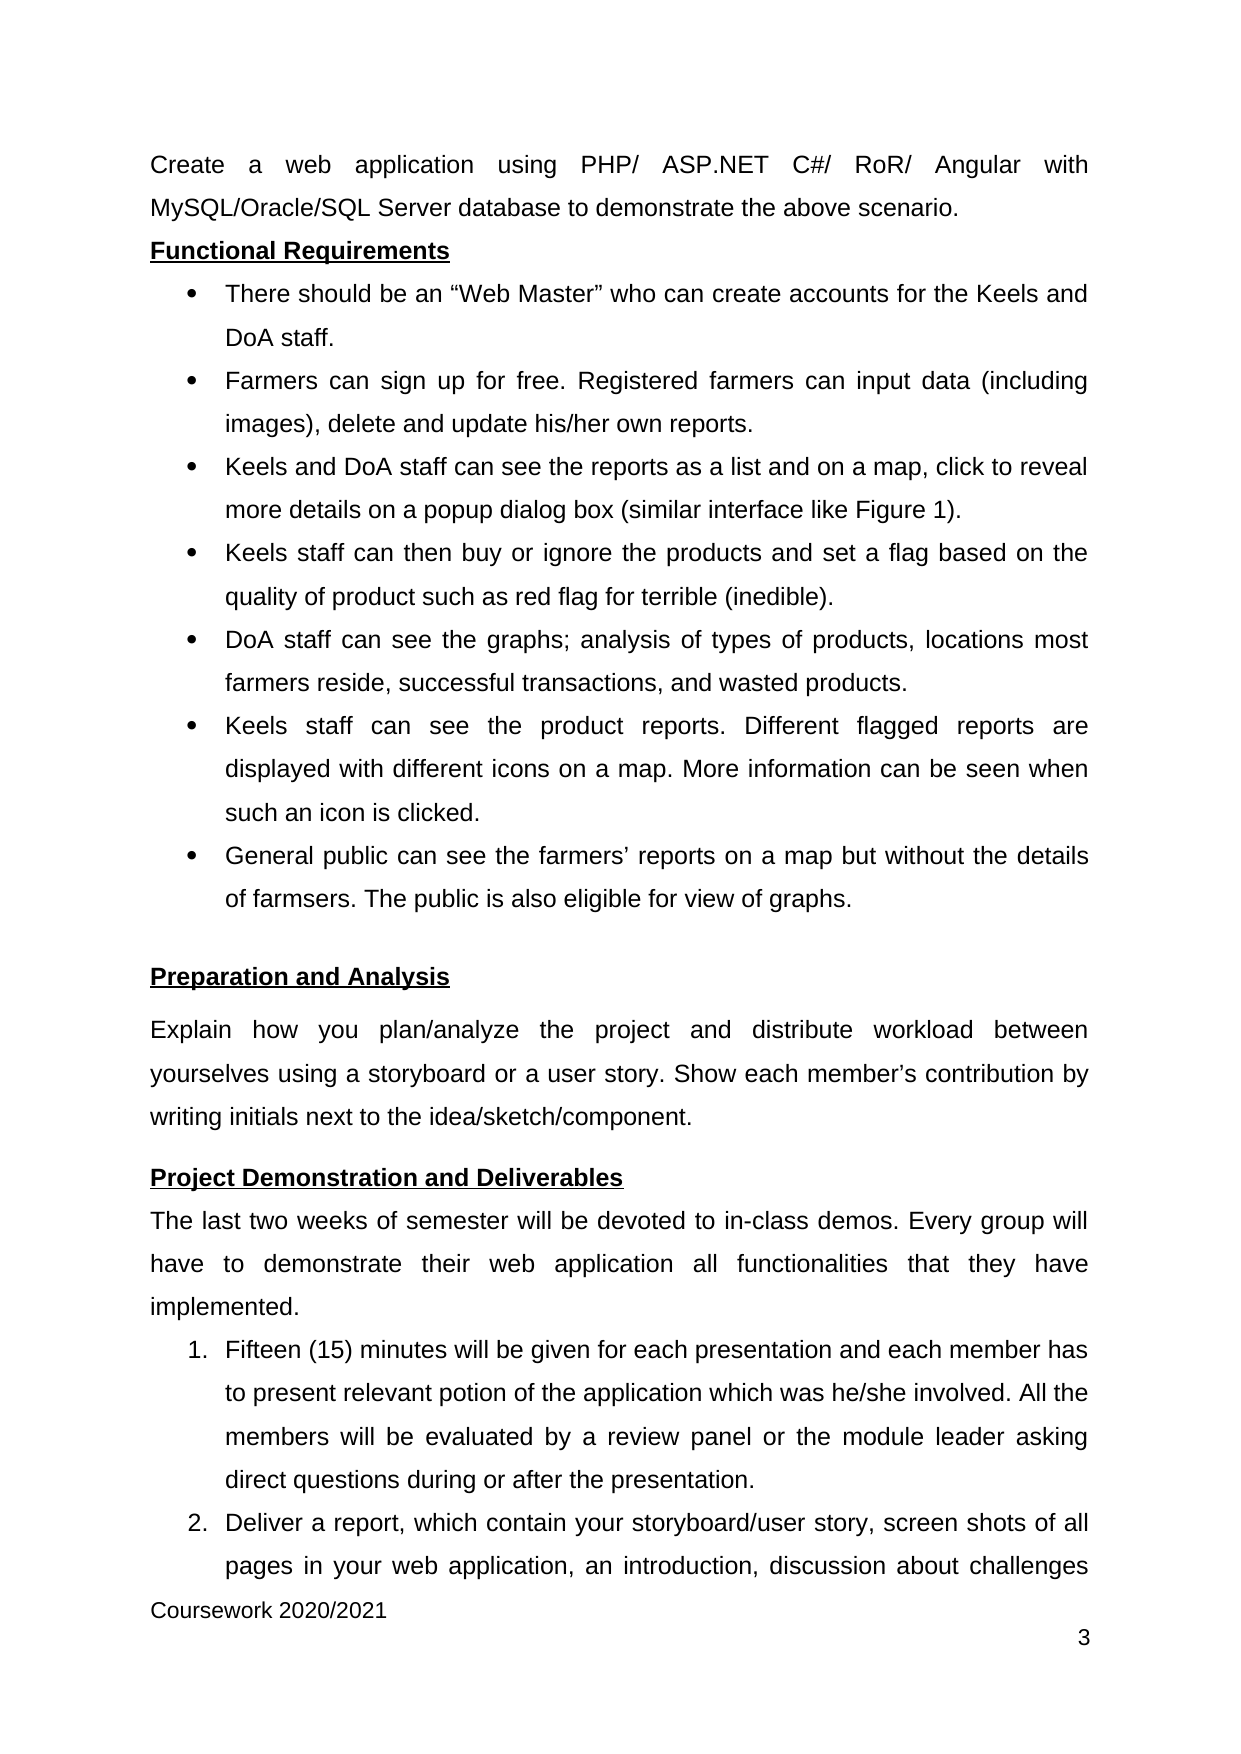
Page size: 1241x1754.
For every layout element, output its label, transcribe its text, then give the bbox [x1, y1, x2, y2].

list Keels staff can see the product reports. Different flagged reports are displayed with different icons on a map. More information can be seen when such an icon is clicked. [187, 711, 1090, 826]
text Explain how you plan/analyze the project and distribute workload between yourselves using a storyboard or a user story. Show each member’s contribution by writing initials next to the idea/sketch/component. [150, 1015, 1090, 1130]
text The last two weeks of semester will be devoted to in-class demos. Every group will have to demonstrate their web application all functionalities that they have implemented. [150, 1206, 1090, 1321]
list Keels and DoA staff can see the reports as a list and on a map, click to reveal more details on a popup dialog box (similar interface like Figure 1). [187, 452, 1090, 524]
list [187, 1508, 1090, 1579]
text Preparation and Analysis [150, 962, 1090, 990]
list Farmers can sign up for free. Registered farmers can input data (including images), delete and update his/her own reports. [187, 366, 1090, 438]
list There should be an “Web Master” who can create accounts for the Keels and DoA staff. [187, 279, 1090, 351]
text Functional Requirements [150, 236, 1090, 265]
text Project Demonstration and Deliverables [150, 1163, 1090, 1191]
list Keels staff can then buy or ignore the products and set a flag based on the quality of product such as red flag for terrible (inedible). [187, 538, 1090, 610]
list Fifteen (15) minutes will be given for each presentation and each member has to present relevant potion of the application which was he/she involved. All the members will be evaluated by a review panel or the module leader asking direct questions during or after the presentation. [187, 1335, 1090, 1493]
text Create a web application using PHP/ ASP.NET C#/ RoR/ Angular with MySQL/Oracle/SQL Server database to demonstrate the above scenario. [150, 150, 1090, 222]
list General public can see the farmers’ reports on a map but without the details of farmsers. The public is also eligible for view of graphs. [187, 841, 1090, 913]
list DoA staff can see the graphs; analysis of types of products, locations most farmers reside, successful transactions, and wasted products. [187, 625, 1090, 697]
